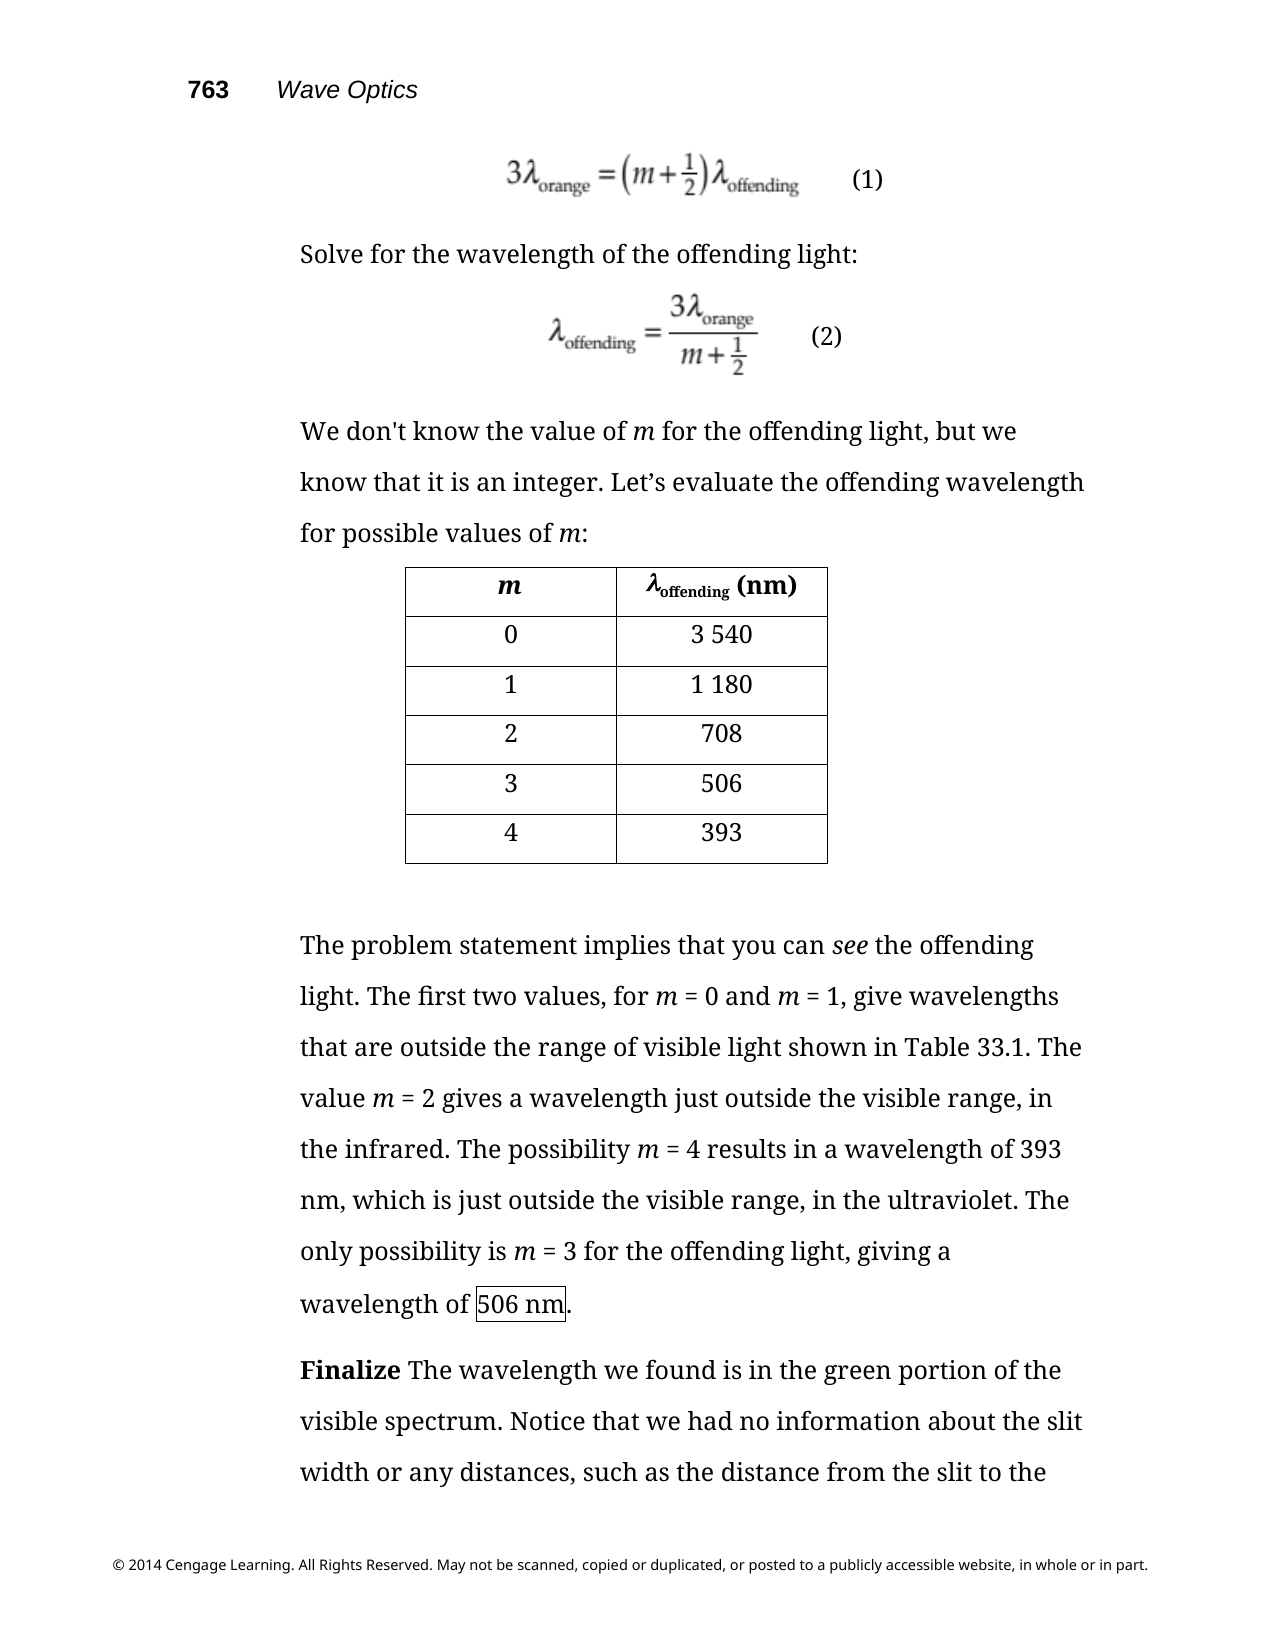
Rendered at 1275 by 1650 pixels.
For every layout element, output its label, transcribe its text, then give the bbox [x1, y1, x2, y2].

text Solve for the wavelength of the offending light: [300, 237, 1087, 271]
text (1) [300, 150, 1087, 207]
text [300, 1353, 1087, 1489]
table_cell 393 [617, 815, 827, 863]
table_header m [406, 568, 616, 616]
table_cell 1 180 [617, 667, 827, 715]
table_cell 3 [406, 765, 616, 814]
table_cell 0 [406, 617, 616, 666]
text The problem statement implies that you can see the offending light. The first two values, for m = 0 and m = 1, give wavelengths that are outside the range of visible light shown in Table 33.1. The value m = 2 gives a wavelength just outside the visible range, in the infrared. The possibility m = 4 results in a wavelength of 393 nm, which is just outside the visible range, in the ultraviolet. The only possibility is m = 3 for the offending light, giving a wavelength of 506 nm. [300, 928, 1087, 1322]
table_cell 4 [406, 815, 616, 863]
table_cell 1 [406, 667, 616, 715]
table_header offending (nm) [617, 568, 827, 616]
table_cell 506 [617, 765, 827, 814]
table_cell 708 [617, 716, 827, 764]
table_cell 2 [406, 716, 616, 764]
text We don't know the value of m for the offending light, but we know that it is an integer. Let’s evaluate the offending wavelength for possible values of m: [300, 414, 1087, 550]
text (2) [300, 288, 1087, 384]
table_cell 3 540 [617, 617, 827, 666]
